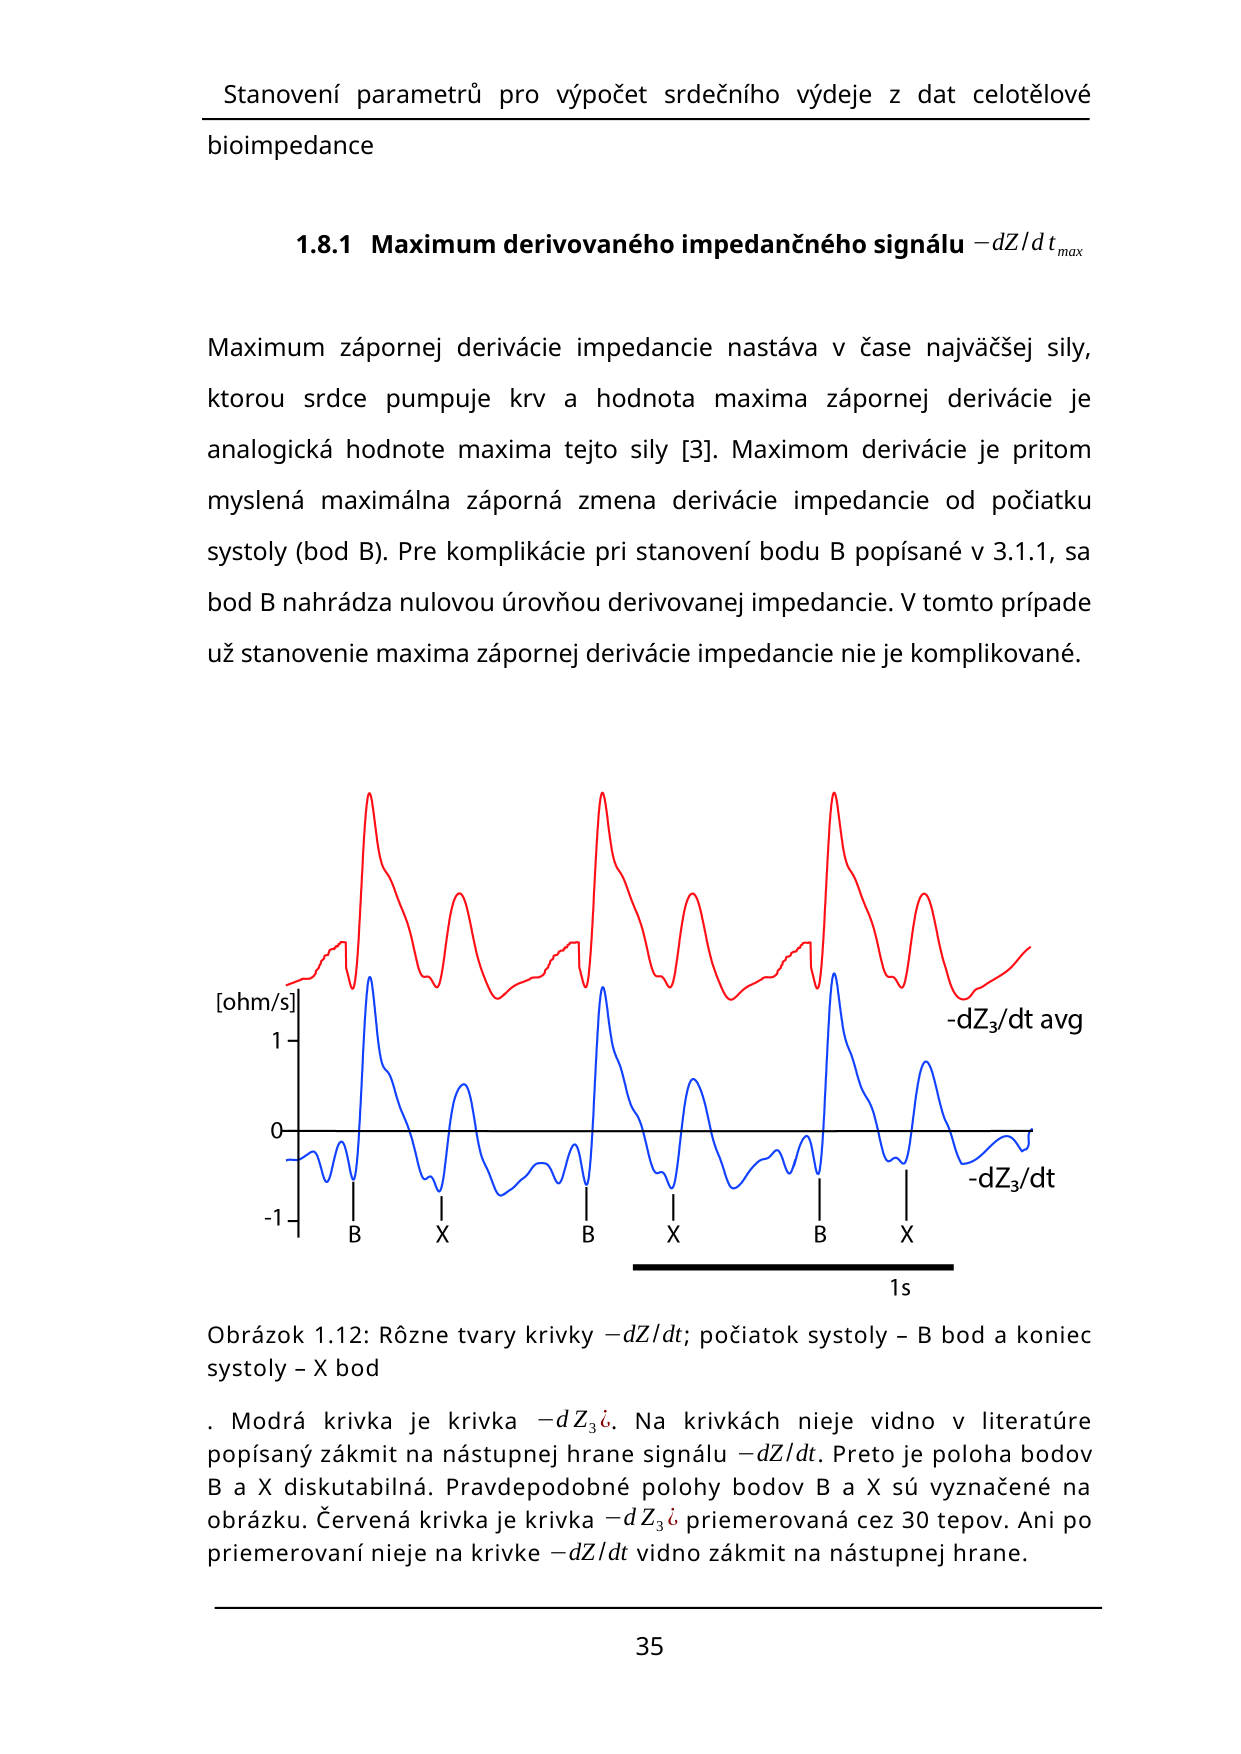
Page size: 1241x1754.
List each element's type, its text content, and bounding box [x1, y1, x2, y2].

text Obrázok 1.12: Rôzne tvary krivky ; počiatok systoly – B bod a koniec systoly – X bod [207, 1319, 1092, 1383]
text Maximum zápornej derivácie impedancie nastáva v čase najväčšej sily, ktorou srdce pumpuje krv a hodnota maxima zápornej derivácie je analogická hodnote maxima tejto sily [3]. Maximom derivácie je pritom myslená maximálna záporná zmena derivácie impedancie od počiatku systoly (bod B). Pre komplikácie pri stanovení bodu B popísané v 3.1.1, sa bod B nahrádza nulovou úrovňou derivovanej impedancie. V tomto prípade už stanovenie maxima zápornej derivácie impedancie nie je komplikované. [207, 329, 1092, 669]
subtitle Maximum derivovaného impedančného signálu [295, 227, 1092, 261]
picture [216, 737, 1084, 1302]
text . Modrá krivka je krivka . Na krivkách nieje vidno v literatúre popísaný zákmit na nástupnej hrane signálu . Preto je poloha bodov B a X diskutabilná. Pravdepodobné polohy bodov B a X sú vyznačené na obrázku. Červená krivka je krivka priemerovaná cez 30 tepov. Ani po priemerovaní nieje na krivke vidno zákmit na nástupnej hrane. [207, 1405, 1092, 1568]
